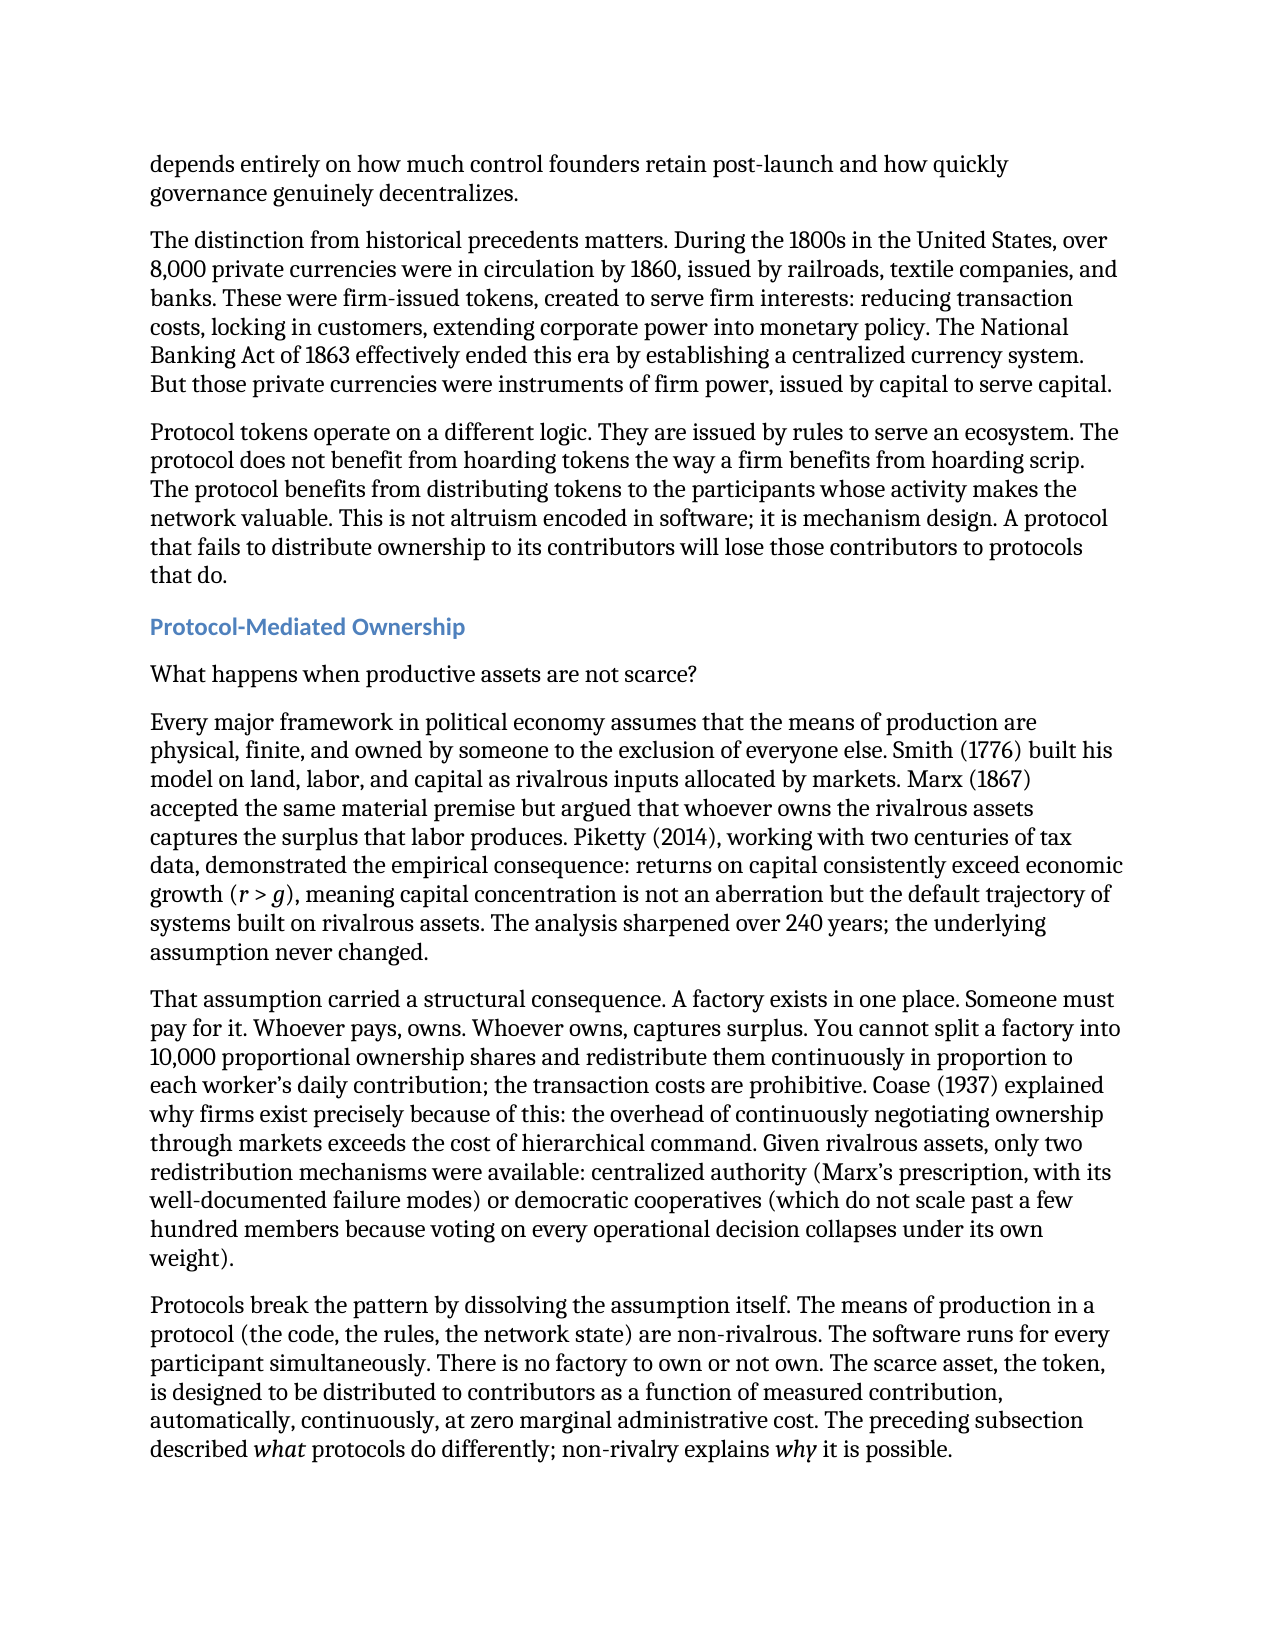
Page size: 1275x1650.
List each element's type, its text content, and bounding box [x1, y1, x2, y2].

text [150, 150, 1125, 207]
text The distinction from historical precedents matters. During the 1800s in the United States, over 8,000 private currencies were in circulation by 1860, issued by railroads, textile companies, and banks. These were firm-issued tokens, created to serve firm interests: reducing transaction costs, locking in customers, extending corporate power into monetary policy. The National Banking Act of 1863 effectively ended this era by establishing a centralized currency system. But those private currencies were instruments of firm power, issued by capital to serve capital. [150, 226, 1125, 399]
text Protocols break the pattern by dissolving the assumption itself. The means of production in a protocol (the code, the rules, the network state) are non-rivalrous. The software runs for every participant simultaneously. There is no factory to own or not own. The scarce asset, the token, is designed to be distributed to contributors as a function of measured contribution, automatically, continuously, at zero marginal administrative cost. The preceding subsection described what protocols do differently; non-rivalry explains why it is possible. [150, 1291, 1125, 1464]
subtitle Protocol-Mediated Ownership [150, 611, 1125, 641]
text Every major framework in political economy assumes that the means of production are physical, finite, and owned by someone to the exclusion of everyone else. Smith (1776) built his model on land, labor, and capital as rivalrous inputs allocated by markets. Marx (1867) accepted the same material premise but argued that whoever owns the rivalrous assets captures the surplus that labor produces. Piketty (2014), working with two centuries of tax data, demonstrated the empirical consequence: returns on capital consistently exceed economic growth (r > g), meaning capital concentration is not an aberration but the default trajectory of systems built on rivalrous assets. The analysis sharpened over 240 years; the underlying assumption never changed. [150, 708, 1125, 966]
text What happens when productive assets are not scarce? [150, 660, 1125, 689]
text That assumption carried a structural consequence. A factory exists in one place. Someone must pay for it. Whoever pays, owns. Whoever owns, captures surplus. You cannot split a factory into 10,000 proportional ownership shares and redistribute them continuously in proportion to each worker’s daily contribution; the transaction costs are prohibitive. Coase (1937) explained why firms exist precisely because of this: the overhead of continuously negotiating ownership through markets exceeds the cost of hierarchical command. Given rivalrous assets, only two redistribution mechanisms were available: centralized authority (Marx’s prescription, with its well-documented failure modes) or democratic cooperatives (which do not scale past a few hundred members because voting on every operational decision collapses under its own weight). [150, 985, 1125, 1273]
text Protocol tokens operate on a different logic. They are issued by rules to serve an ecosystem. The protocol does not benefit from hoarding tokens the way a firm benefits from hoarding scrip. The protocol benefits from distributing tokens to the participants whose activity makes the network valuable. This is not altruism encoded in software; it is mechanism design. A protocol that fails to distribute ownership to its contributors will lose those contributors to protocols that do. [150, 417, 1125, 590]
